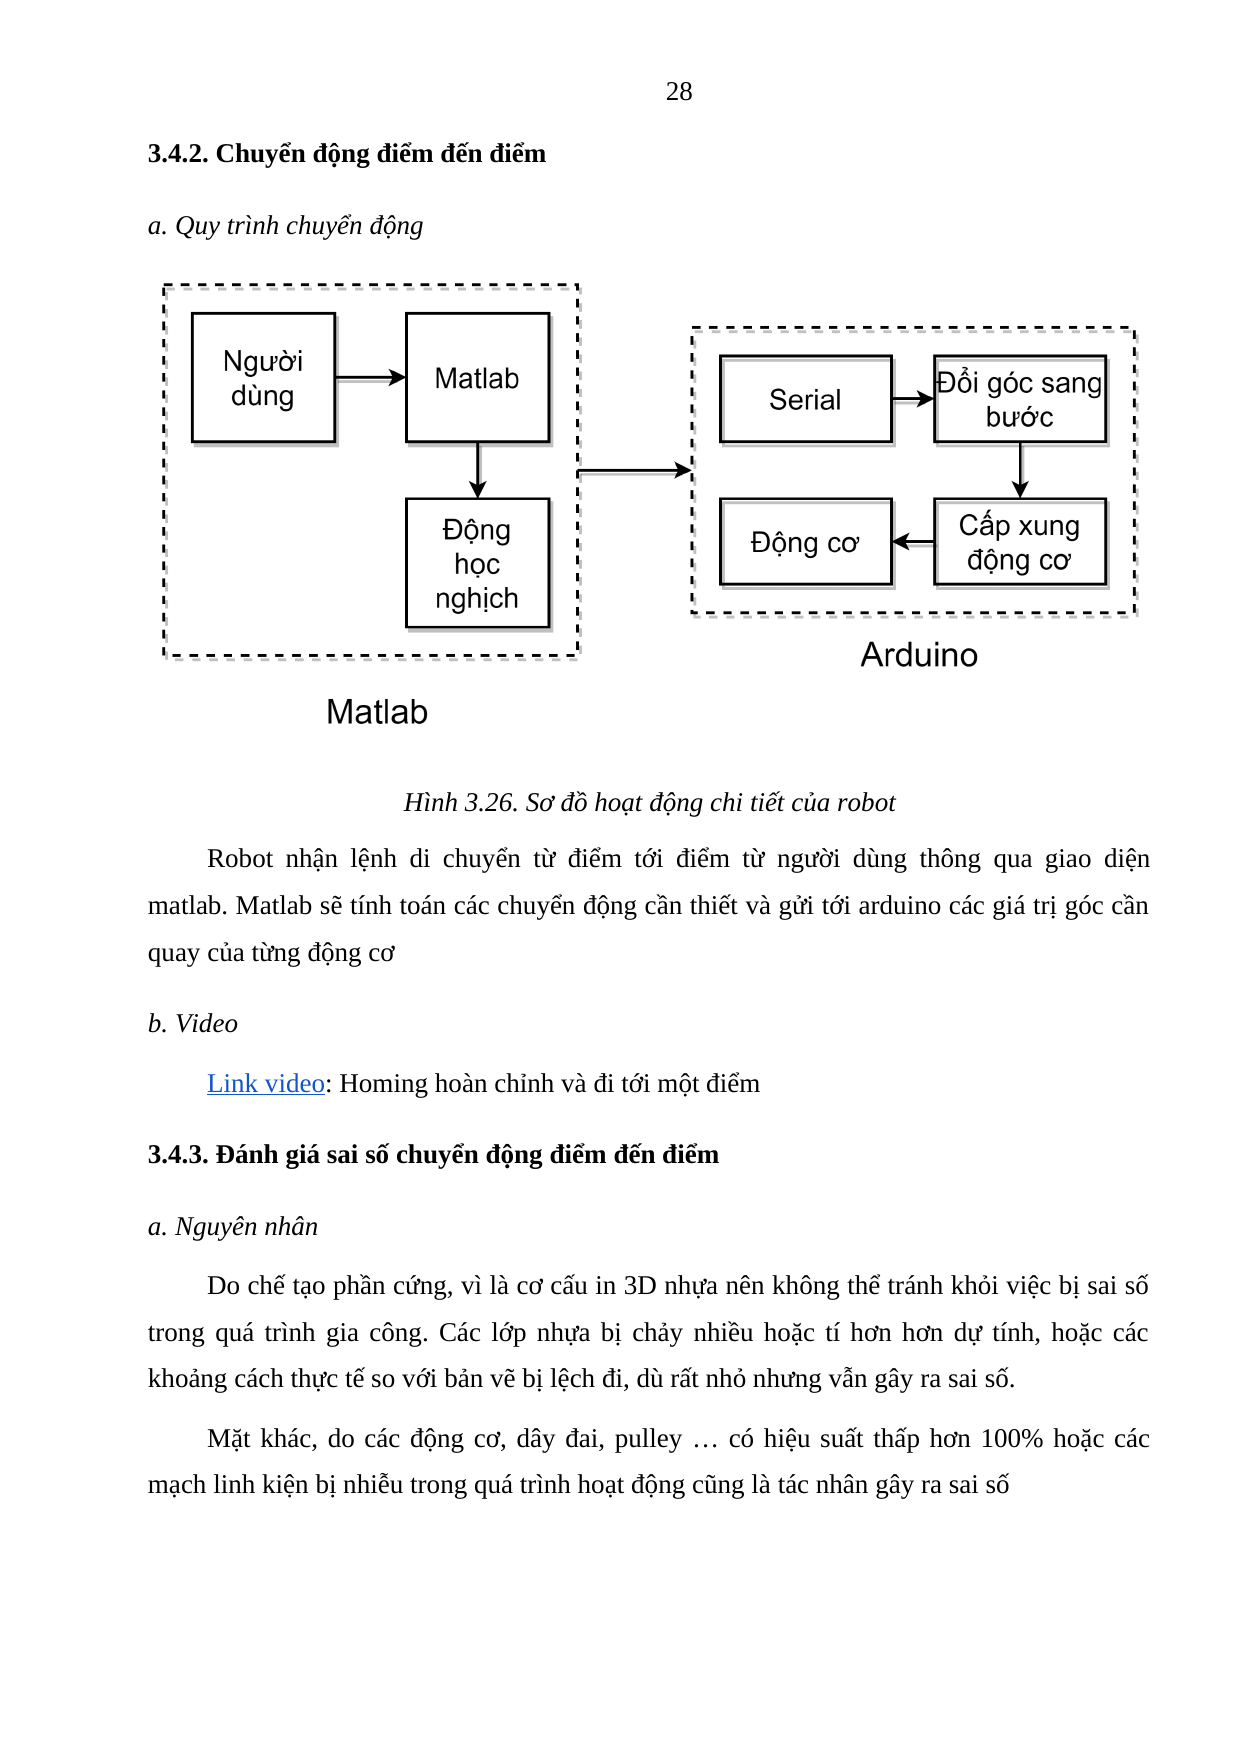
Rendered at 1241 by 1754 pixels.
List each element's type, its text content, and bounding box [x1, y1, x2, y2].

subtitle Chuyển động điểm đến điểm [148, 137, 1152, 168]
text Do chế tạo phần cứng, vì là cơ cấu in 3D nhựa nên không thể tránh khỏi việc bị sai số trong quá trình gia công. Các lớp nhựa bị chảy nhiều hoặc tí hơn hơn dự tính, hoặc các khoảng cách thực tế so với bản vẽ bị lệch đi, dù rất nhỏ nhưng vẫn gây ra sai số. [148, 1269, 1152, 1394]
text Link video: Homing hoàn chỉnh và đi tới một điểm [148, 1067, 1152, 1098]
picture [147, 268, 1152, 756]
subtitle Video [148, 1008, 1152, 1039]
text Robot nhận lệnh di chuyển từ điểm tới điểm từ người dùng thông qua giao diện matlab. Matlab sẽ tính toán các chuyển động cần thiết và gửi tới arduino các giá trị góc cần quay của từng động cơ [148, 843, 1152, 967]
subtitle Nguyên nhân [148, 1210, 1152, 1241]
subtitle Đánh giá sai số chuyển động điểm đến điểm [148, 1138, 1152, 1169]
subtitle Quy trình chuyển động [148, 209, 1152, 240]
text Mặt khác, do các động cơ, dây đai, pulley … có hiệu suất thấp hơn 100% hoặc các mạch linh kiện bị nhiễu trong quá trình hoạt động cũng là tác nhân gây ra sai số [148, 1422, 1152, 1499]
